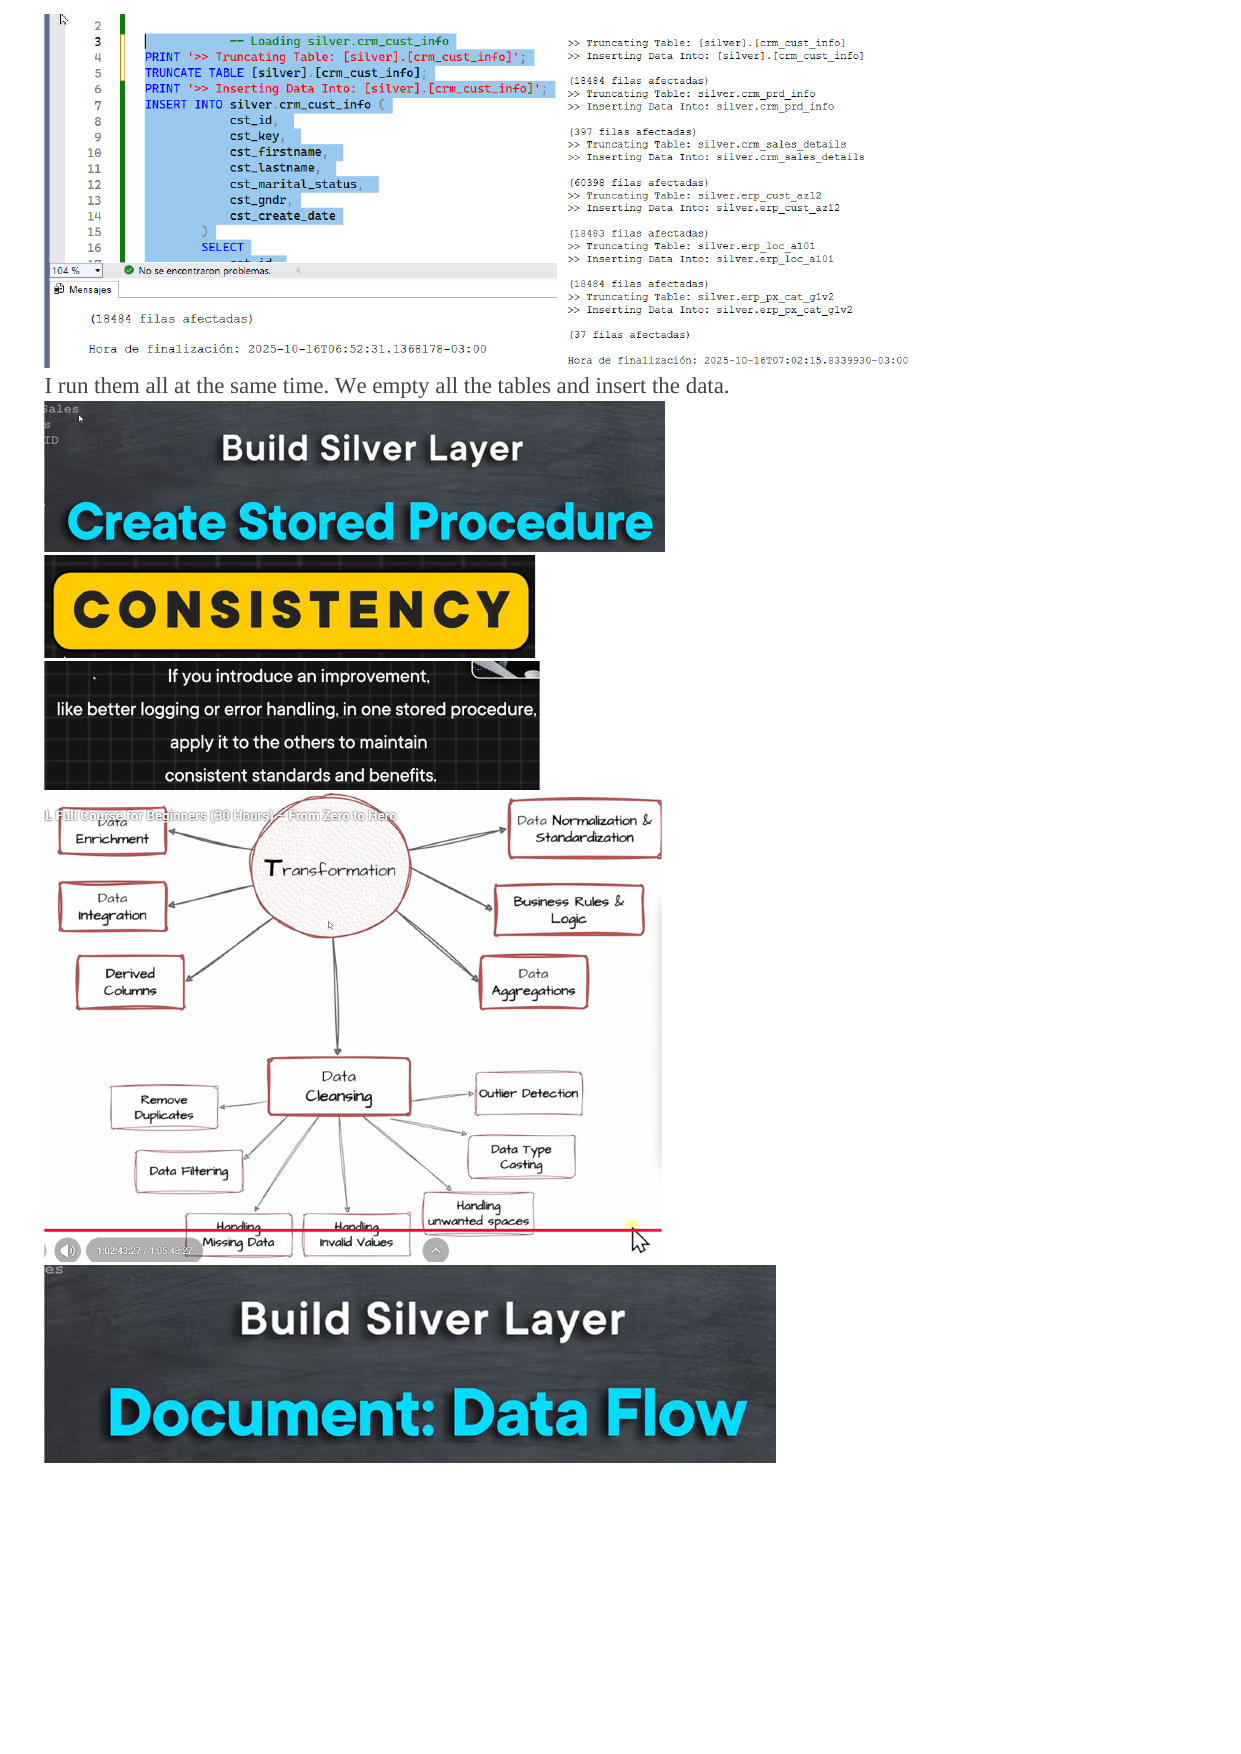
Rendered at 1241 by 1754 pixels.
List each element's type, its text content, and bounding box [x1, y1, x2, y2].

picture [44, 661, 540, 790]
picture [44, 14, 919, 368]
text I run them all at the same time. We empty all the tables and insert the data. [44, 372, 1195, 398]
picture [44, 793, 662, 1262]
picture [44, 1265, 776, 1463]
picture [44, 401, 665, 552]
picture [44, 555, 536, 658]
